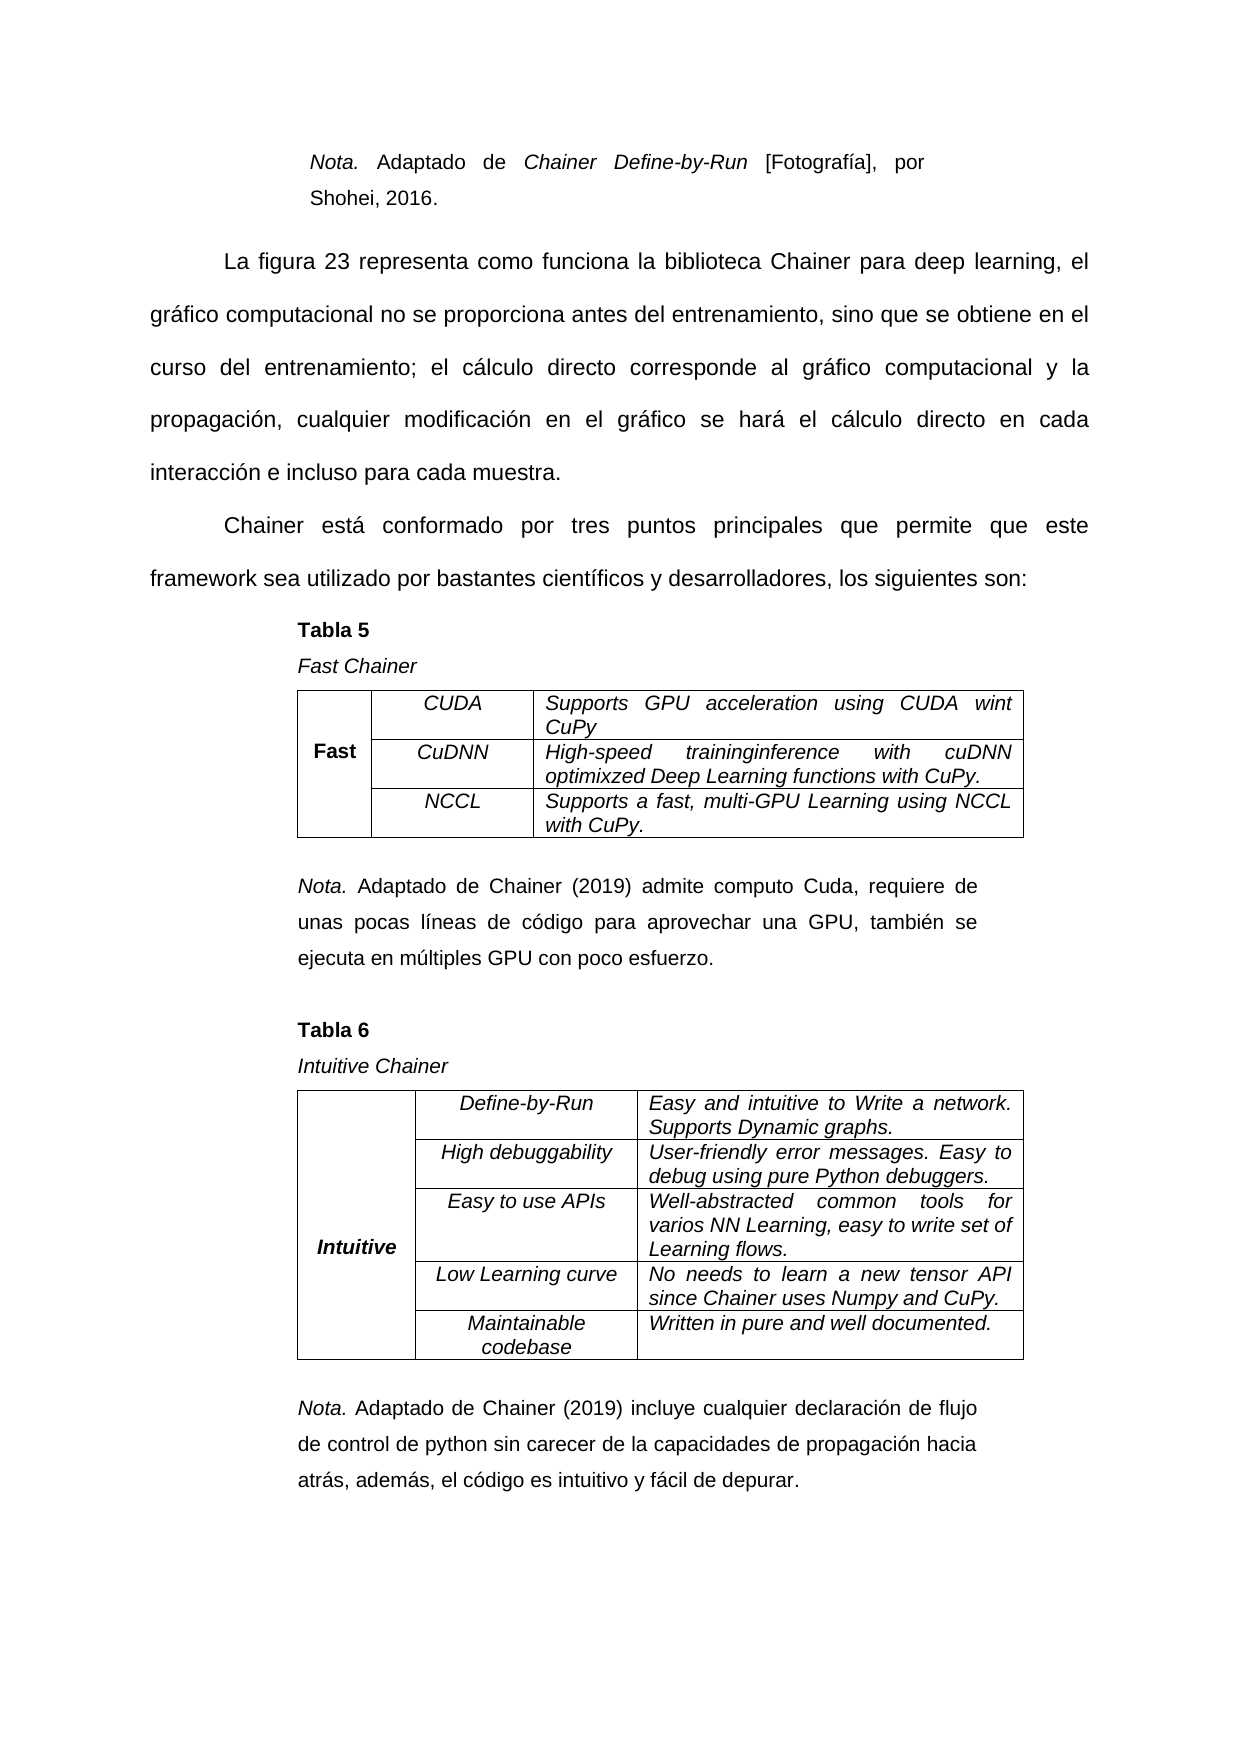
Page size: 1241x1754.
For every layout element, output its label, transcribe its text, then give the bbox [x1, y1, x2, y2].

table_header Easy and intuitive to Write a network. Supports Dynamic graphs. [638, 1091, 1023, 1139]
text Nota. Adaptado de Chainer (2019) admite computo Cuda, requiere de unas pocas líneas de código para aprovechar una GPU, también se ejecuta en múltiples GPU con poco esfuerzo. [298, 873, 978, 969]
text Nota. Adaptado de Chainer Define-by-Run [Fotografía], por Shohei, 2016. [309, 150, 925, 210]
table_header Intuitive [298, 1091, 415, 1358]
table_header Define-by-Run [416, 1091, 637, 1139]
table_header Supports GPU acceleration using CUDA wint CuPy [534, 691, 1023, 739]
table_cell CuDNN [372, 740, 533, 788]
text Tabla 6 [239, 1018, 1090, 1042]
table_cell Supports a fast, multi-GPU Learning using NCCL with CuPy. [534, 789, 1023, 837]
table_header Fast [298, 691, 371, 837]
text La figura 23 representa como funciona la biblioteca Chainer para deep learning, el gráfico computacional no se proporciona antes del entrenamiento, sino que se obtiene en el curso del entrenamiento; el cálculo directo corresponde al gráfico computacional y la propagación, cualquier modificación en el gráfico se hará el cálculo directo en cada interacción e incluso para cada muestra. [150, 248, 1090, 485]
table_cell User-friendly error messages. Easy to debug using pure Python debuggers. [638, 1140, 1023, 1188]
table_header CUDA [372, 691, 533, 739]
text Intuitive Chainer [239, 1054, 1090, 1078]
table_cell Maintainable codebase [416, 1311, 637, 1358]
text Nota. Adaptado de Chainer (2019) incluye cualquier declaración de flujo de control de python sin carecer de la capacidades de propagación hacia atrás, además, el código es intuitivo y fácil de depurar. [298, 1396, 978, 1492]
table_cell Well-abstracted common tools for varios NN Learning, easy to write set of Learning flows. [638, 1189, 1023, 1261]
table_cell No needs to learn a new tensor API since Chainer uses Numpy and CuPy. [638, 1262, 1023, 1309]
table_cell Low Learning curve [416, 1262, 637, 1309]
table_cell High-speed traininginference with cuDNN optimixzed Deep Learning functions with CuPy. [534, 740, 1023, 788]
table_cell High debuggability [416, 1140, 637, 1188]
text Tabla 5 [239, 617, 1090, 641]
text Fast Chainer [239, 654, 1090, 678]
table_cell NCCL [372, 789, 533, 837]
table_cell Written in pure and well documented. [638, 1311, 1023, 1358]
table_cell Easy to use APIs [416, 1189, 637, 1261]
text Chainer está conformado por tres puntos principales que permite que este framework sea utilizado por bastantes científicos y desarrolladores, los siguientes son: [150, 512, 1090, 591]
